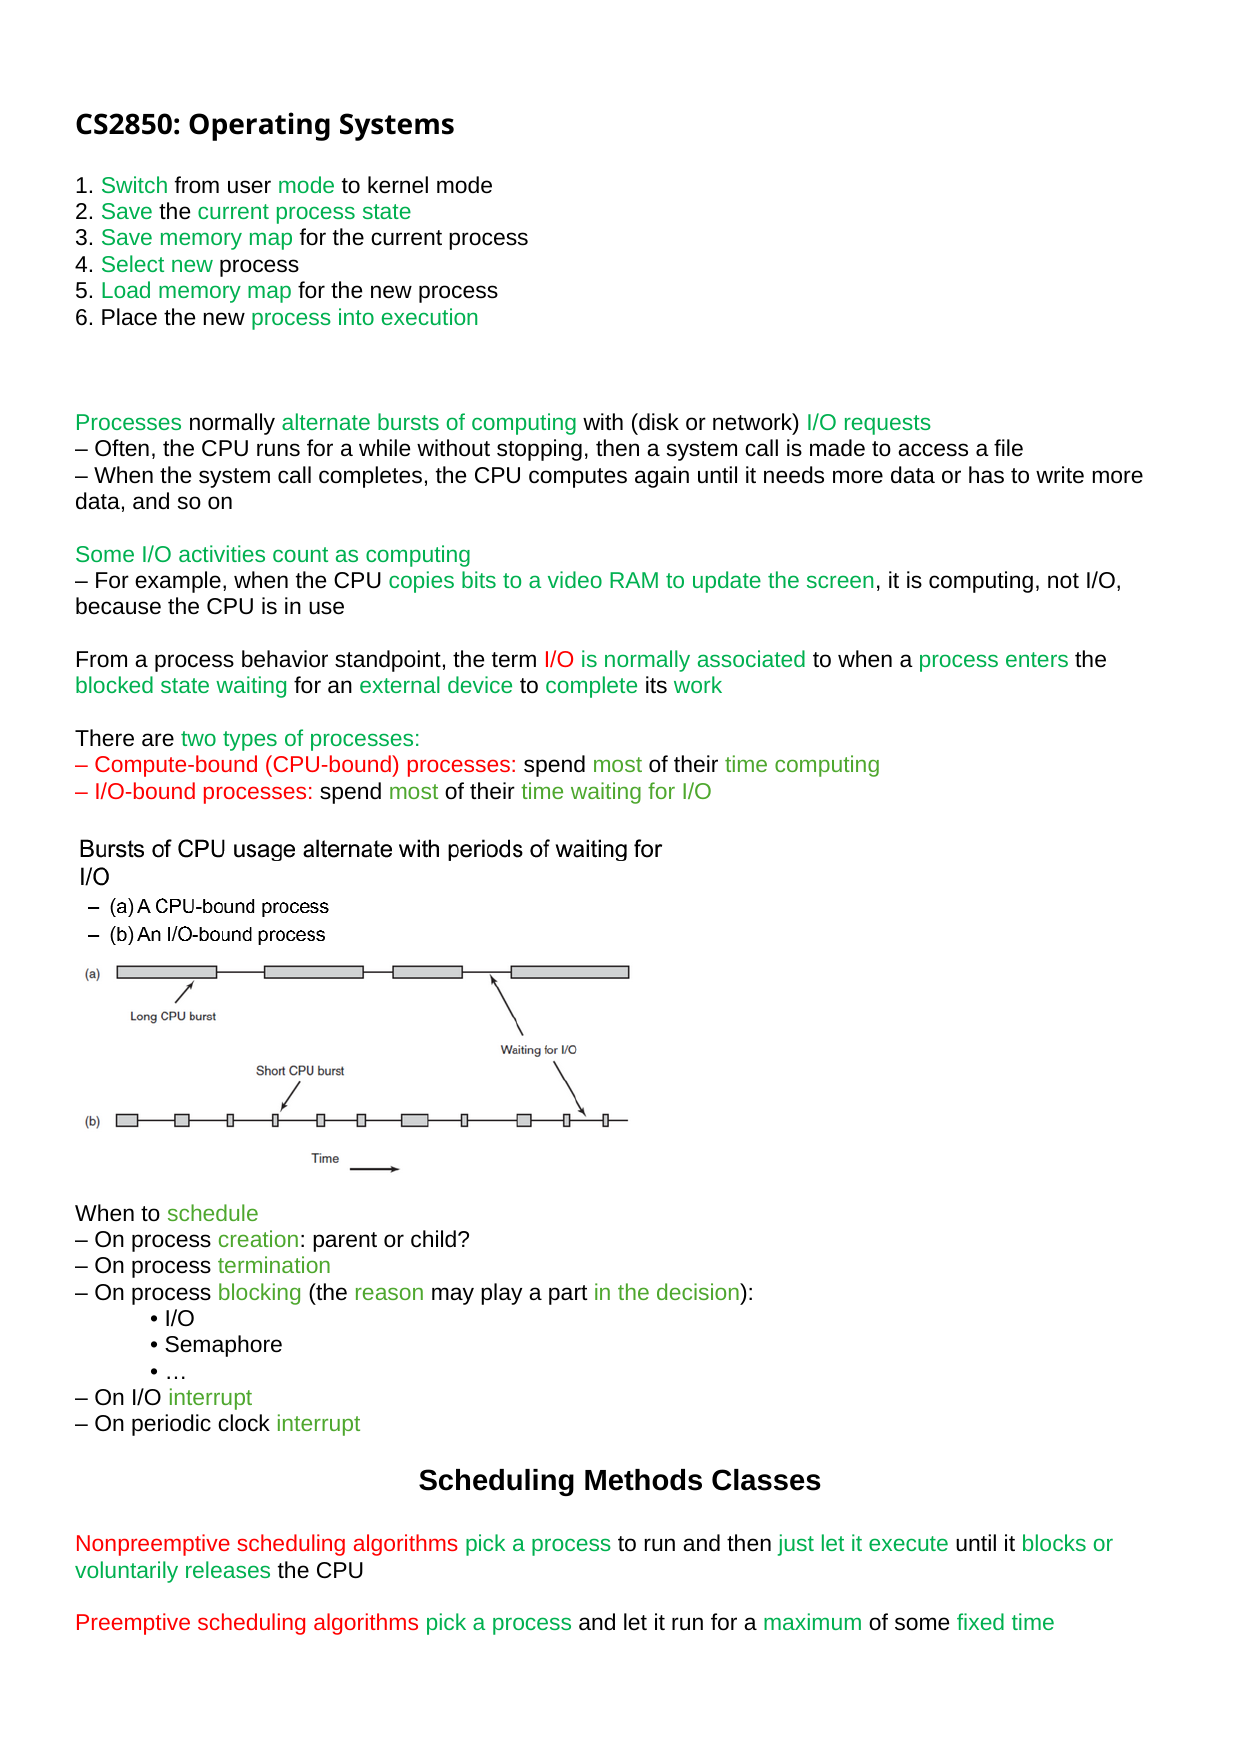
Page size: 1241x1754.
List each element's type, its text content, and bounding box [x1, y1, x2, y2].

text 3. Save memory map for the current process [75, 224, 1165, 251]
text Nonpreemptive scheduling algorithms pick a process to run and then just let it execute until it blocks or voluntarily releases the CPU [75, 1530, 1165, 1583]
text – On periodic clock interrupt [75, 1410, 1165, 1437]
text 5. Load memory map for the new process [75, 277, 1165, 303]
text • … [75, 1358, 1165, 1384]
text Some I/O activities count as computing [75, 541, 1165, 567]
text 4. Select new process [75, 251, 1165, 277]
text – On I/O interrupt [75, 1384, 1165, 1410]
text – On process blocking (the reason may play a part in the decision): [75, 1278, 1165, 1305]
text 6. Place the new process into execution [75, 303, 1165, 330]
text Processes normally alternate bursts of computing with (disk or network) I/O requests [75, 409, 1165, 435]
text From a process behavior standpoint, the term I/O is normally associated to when a process enters the blocked state waiting for an external device to complete its work [75, 646, 1165, 699]
text When to schedule [75, 1199, 1165, 1226]
text Preemptive scheduling algorithms pick a process and let it run for a maximum of some fixed time [75, 1609, 1165, 1636]
picture [75, 830, 663, 1175]
text • I/O [75, 1305, 1165, 1331]
text – On process creation: parent or child? [75, 1226, 1165, 1252]
text – When the system call completes, the CPU computes again until it needs more data or has to write more [75, 462, 1165, 488]
text 1. Switch from user mode to kernel mode [75, 172, 1165, 198]
text – For example, when the CPU copies bits to a video RAM to update the screen, it is computing, not I/O, [75, 567, 1165, 593]
text 2. Save the current process state [75, 198, 1165, 224]
text – On process termination [75, 1252, 1165, 1278]
text • Semaphore [75, 1331, 1165, 1358]
text – Often, the CPU runs for a while without stopping, then a system call is made to access a file [75, 435, 1165, 462]
text data, and so on [75, 488, 1165, 514]
text There are two types of processes: [75, 725, 1165, 751]
text – I/O-bound processes: spend most of their time waiting for I/O [75, 778, 1165, 804]
subtitle Scheduling Methods Classes [75, 1463, 1165, 1497]
text – Compute-bound (CPU-bound) processes: spend most of their time computing [75, 751, 1165, 778]
text because the CPU is in use [75, 593, 1165, 620]
